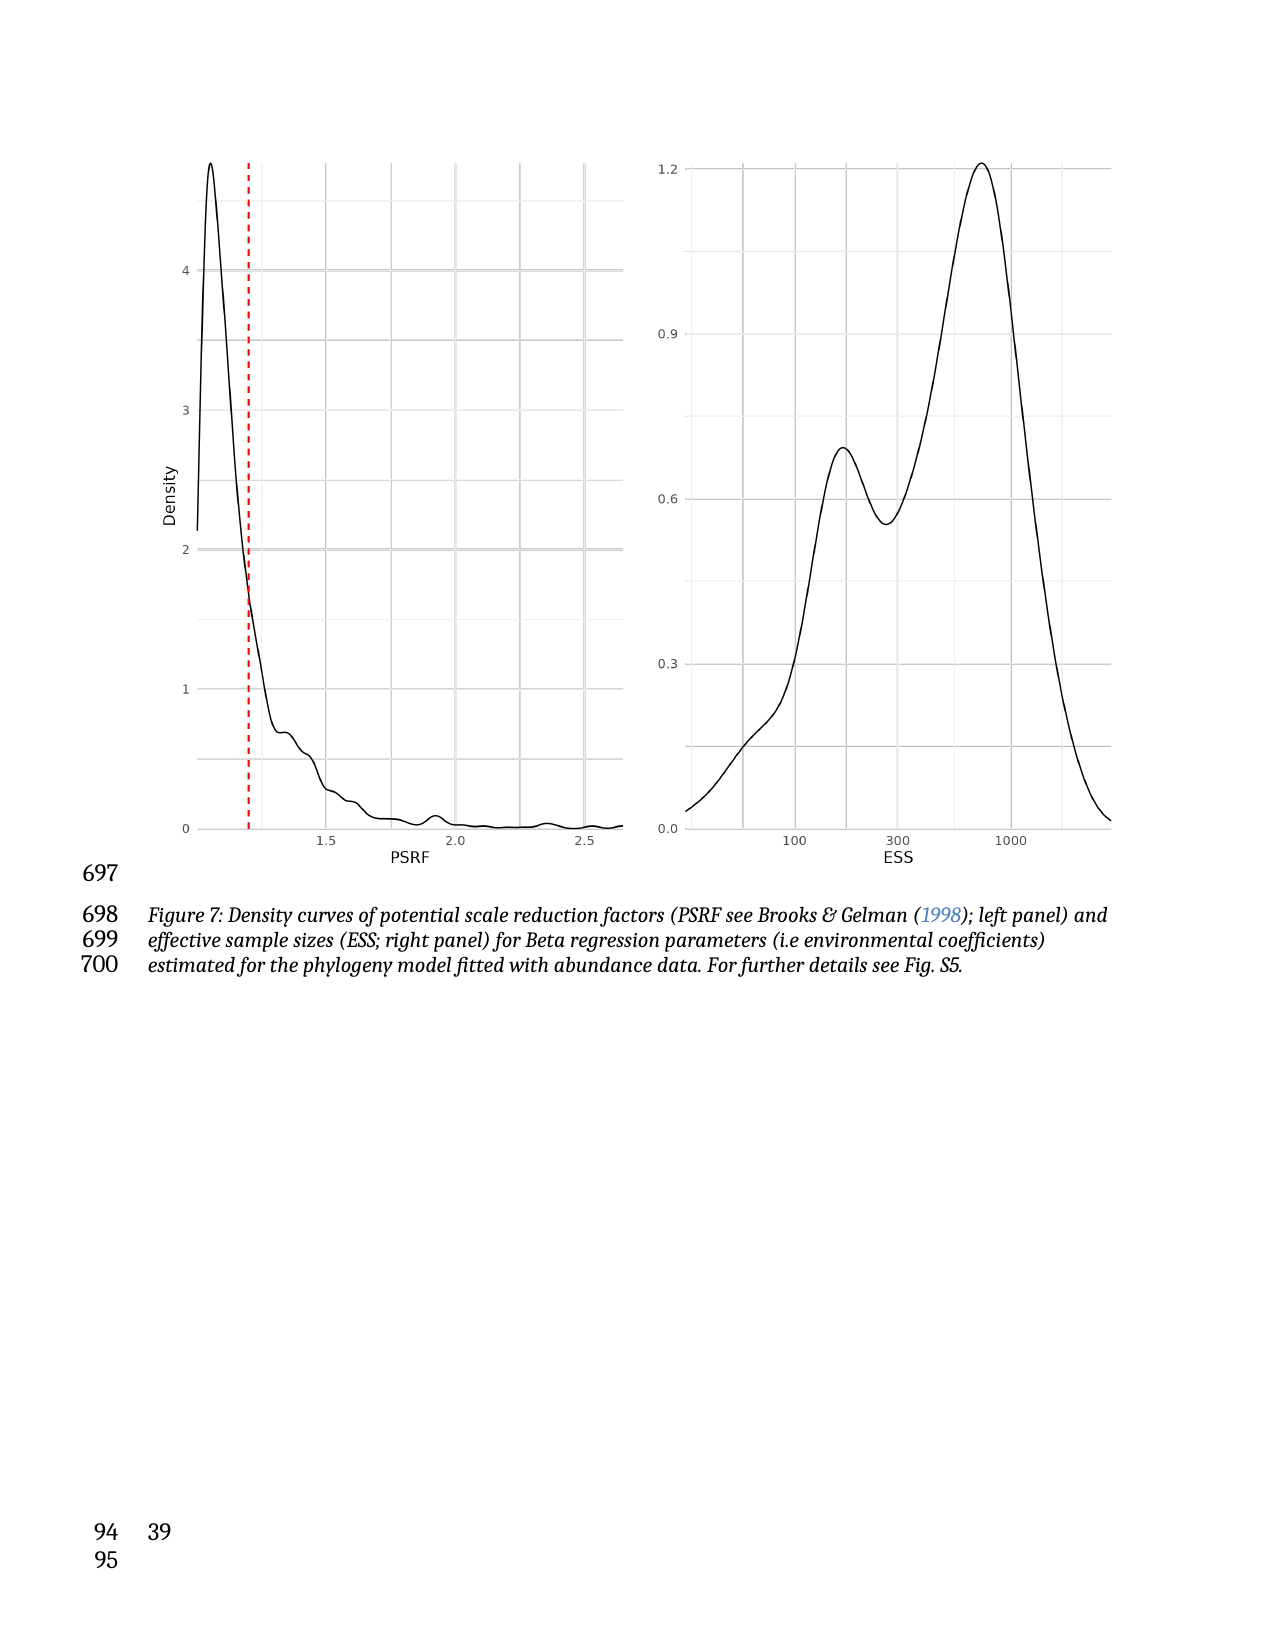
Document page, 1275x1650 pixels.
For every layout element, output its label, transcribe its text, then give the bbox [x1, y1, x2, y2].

picture [147, 147, 1127, 882]
text Figure 7: Density curves of potential scale reduction factors (PSRF see Brooks & Gelman (1998); left panel) and effective sample sizes (ESS; right panel) for Beta regression parameters (i.e environmental coefficients) estimated for the phylogeny model fitted with abundance data. For further details see Fig. S5. [148, 903, 1127, 978]
